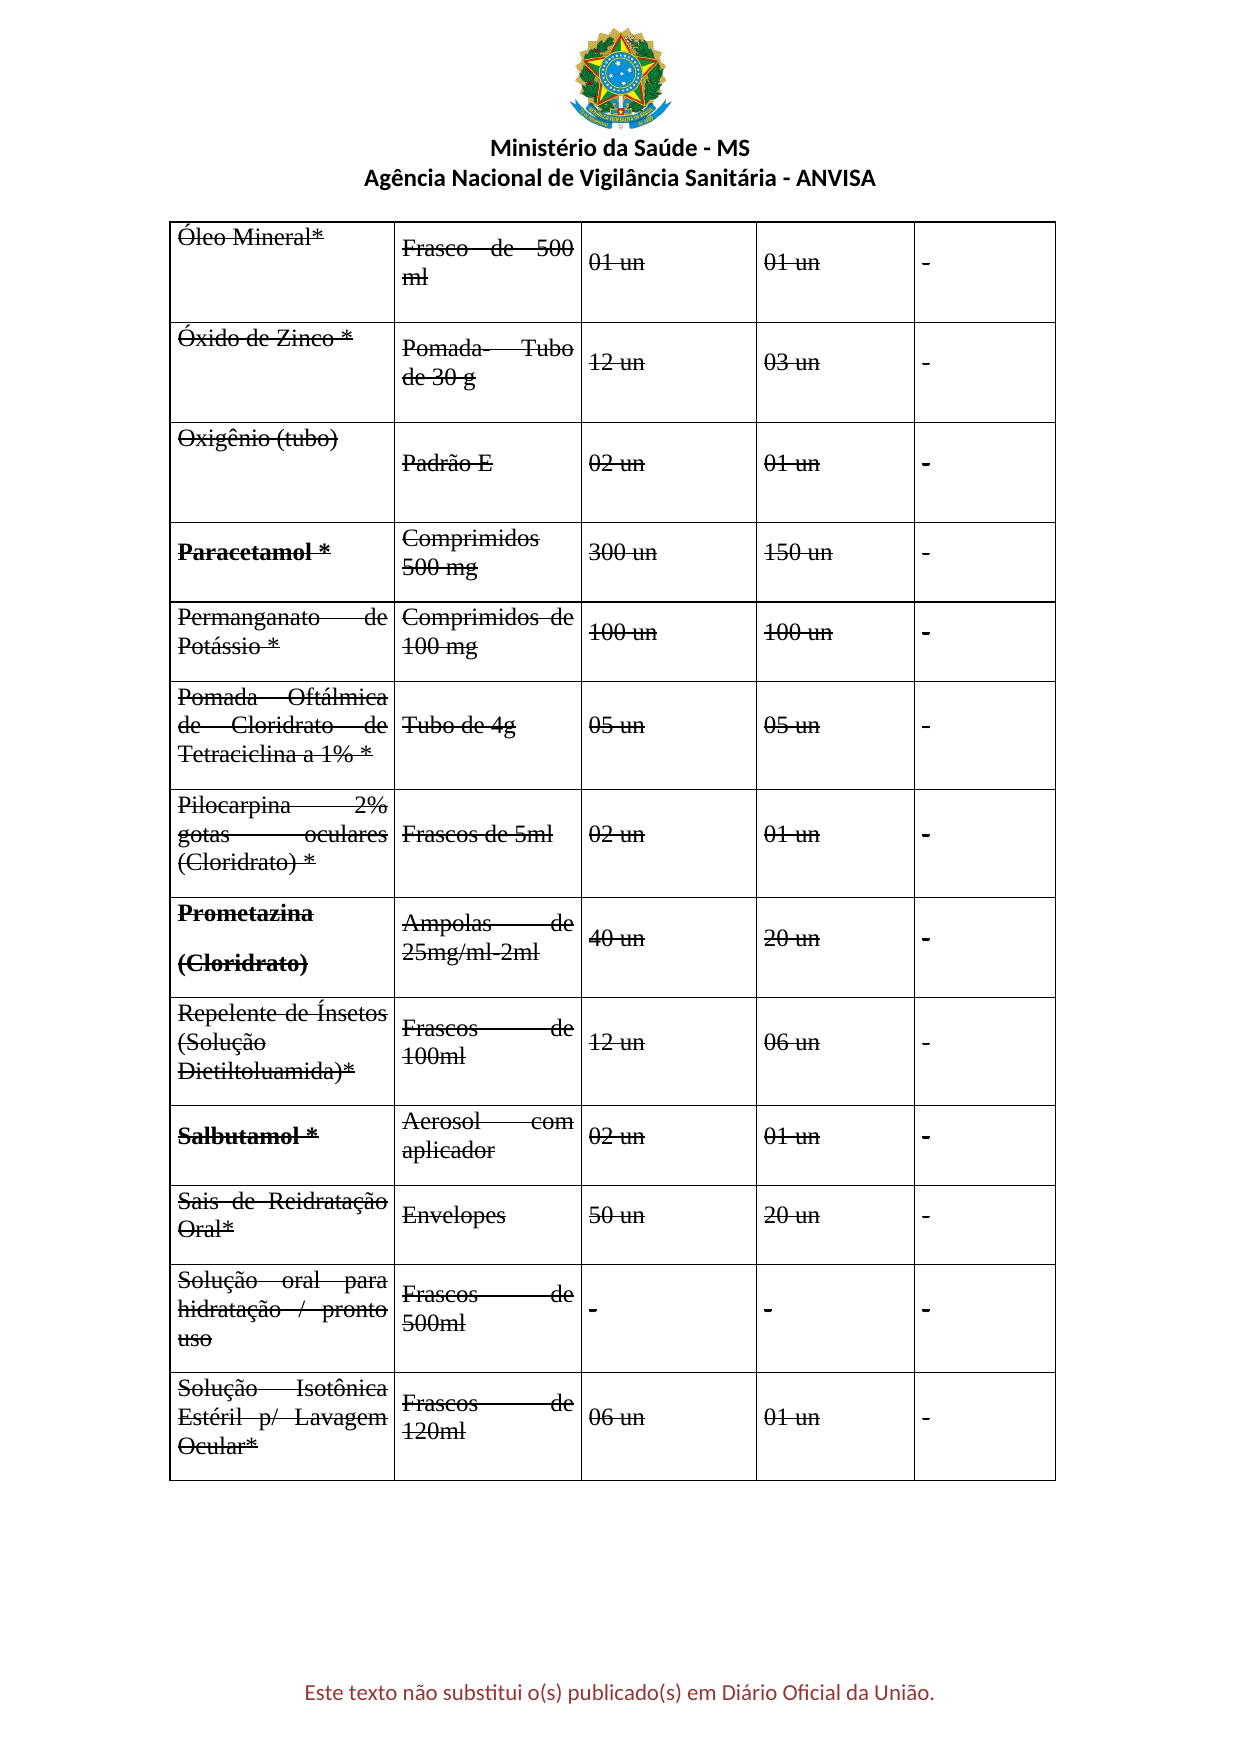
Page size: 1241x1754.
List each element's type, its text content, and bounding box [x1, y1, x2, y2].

table_cell Tubo de 4g [395, 682, 581, 789]
table_cell - [915, 1373, 1055, 1480]
table_cell Pomada- Tubo de 30 g [395, 323, 581, 422]
table_cell 02 un [582, 423, 756, 522]
table_cell 03 un [757, 323, 914, 422]
table_cell Frascos de 100ml [395, 998, 581, 1105]
table_cell Comprimidos de 100 mg [395, 603, 581, 681]
table_cell 06 un [757, 998, 914, 1105]
table_cell 01 un [757, 223, 914, 322]
table_cell - [582, 1265, 756, 1372]
table_cell 12 un [582, 323, 756, 422]
table_cell - [915, 790, 1055, 897]
table_cell 02 un [582, 790, 756, 897]
table_cell 05 un [757, 682, 914, 789]
table_cell - [915, 423, 1055, 522]
table_cell - [915, 898, 1055, 997]
picture [566, 25, 674, 132]
table_cell 01 un [757, 1106, 914, 1185]
table_cell 01 un [757, 790, 914, 897]
table_cell - [915, 223, 1055, 322]
table_cell Solução Isotônica Estéril p/ Lavagem Ocular* [171, 1373, 394, 1480]
table_cell Paracetamol * [171, 523, 394, 601]
table_cell Aerosol com aplicador [395, 1106, 581, 1185]
table_cell 01 un [582, 223, 756, 322]
table_cell 50 un [582, 1186, 756, 1264]
table_cell 12 un [582, 998, 756, 1105]
table_cell 40 un [582, 898, 756, 997]
table_cell 05 un [582, 682, 756, 789]
table_cell Solução oral para hidratação / pronto uso [171, 1265, 394, 1372]
table_cell 01 un [757, 1373, 914, 1480]
table_cell Comprimidos 500 mg [395, 523, 581, 601]
table_cell Óxido de Zinco * [171, 323, 394, 422]
table_cell Pomada Oftálmica de Cloridrato de Tetraciclina a 1% * [171, 682, 394, 789]
table_cell 300 un [582, 523, 756, 601]
table_cell Oxigênio (tubo) [171, 423, 394, 522]
table_cell - [915, 1106, 1055, 1185]
table_cell Ampolas de 25mg/ml-2ml [395, 898, 581, 997]
table_cell Permanganato de Potássio * [171, 603, 394, 681]
table_cell Prometazina (Cloridrato) [171, 898, 394, 997]
table_cell 100 un [757, 603, 914, 681]
table_cell - [915, 603, 1055, 681]
table_cell Sais de Reidratação Oral* [171, 1186, 394, 1264]
table_cell 20 un [757, 898, 914, 997]
table_cell Envelopes [395, 1186, 581, 1264]
table_cell - [915, 323, 1055, 422]
table_cell - [915, 523, 1055, 601]
table_cell Pilocarpina 2% gotas oculares (Cloridrato) * [171, 790, 394, 897]
table_cell 20 un [757, 1186, 914, 1264]
table_cell Salbutamol * [171, 1106, 394, 1185]
table_cell - [915, 682, 1055, 789]
table_cell - [915, 998, 1055, 1105]
table_cell Frascos de 500ml [395, 1265, 581, 1372]
table_cell Frascos de 120ml [395, 1373, 581, 1480]
table_cell Padrão E [395, 423, 581, 522]
table_cell - [915, 1186, 1055, 1264]
table_cell 06 un [582, 1373, 756, 1480]
table_cell Frascos de 5ml [395, 790, 581, 897]
table_cell 01 un [757, 423, 914, 522]
table_cell 02 un [582, 1106, 756, 1185]
table_cell 100 un [582, 603, 756, 681]
table_cell Frasco de 500 ml [395, 223, 581, 322]
table_cell Óleo Mineral* [171, 223, 394, 322]
table_cell 150 un [757, 523, 914, 601]
table_cell - [757, 1265, 914, 1372]
table_cell Repelente de Ínsetos (Solução Dietiltoluamida)* [171, 998, 394, 1105]
table_cell - [915, 1265, 1055, 1372]
